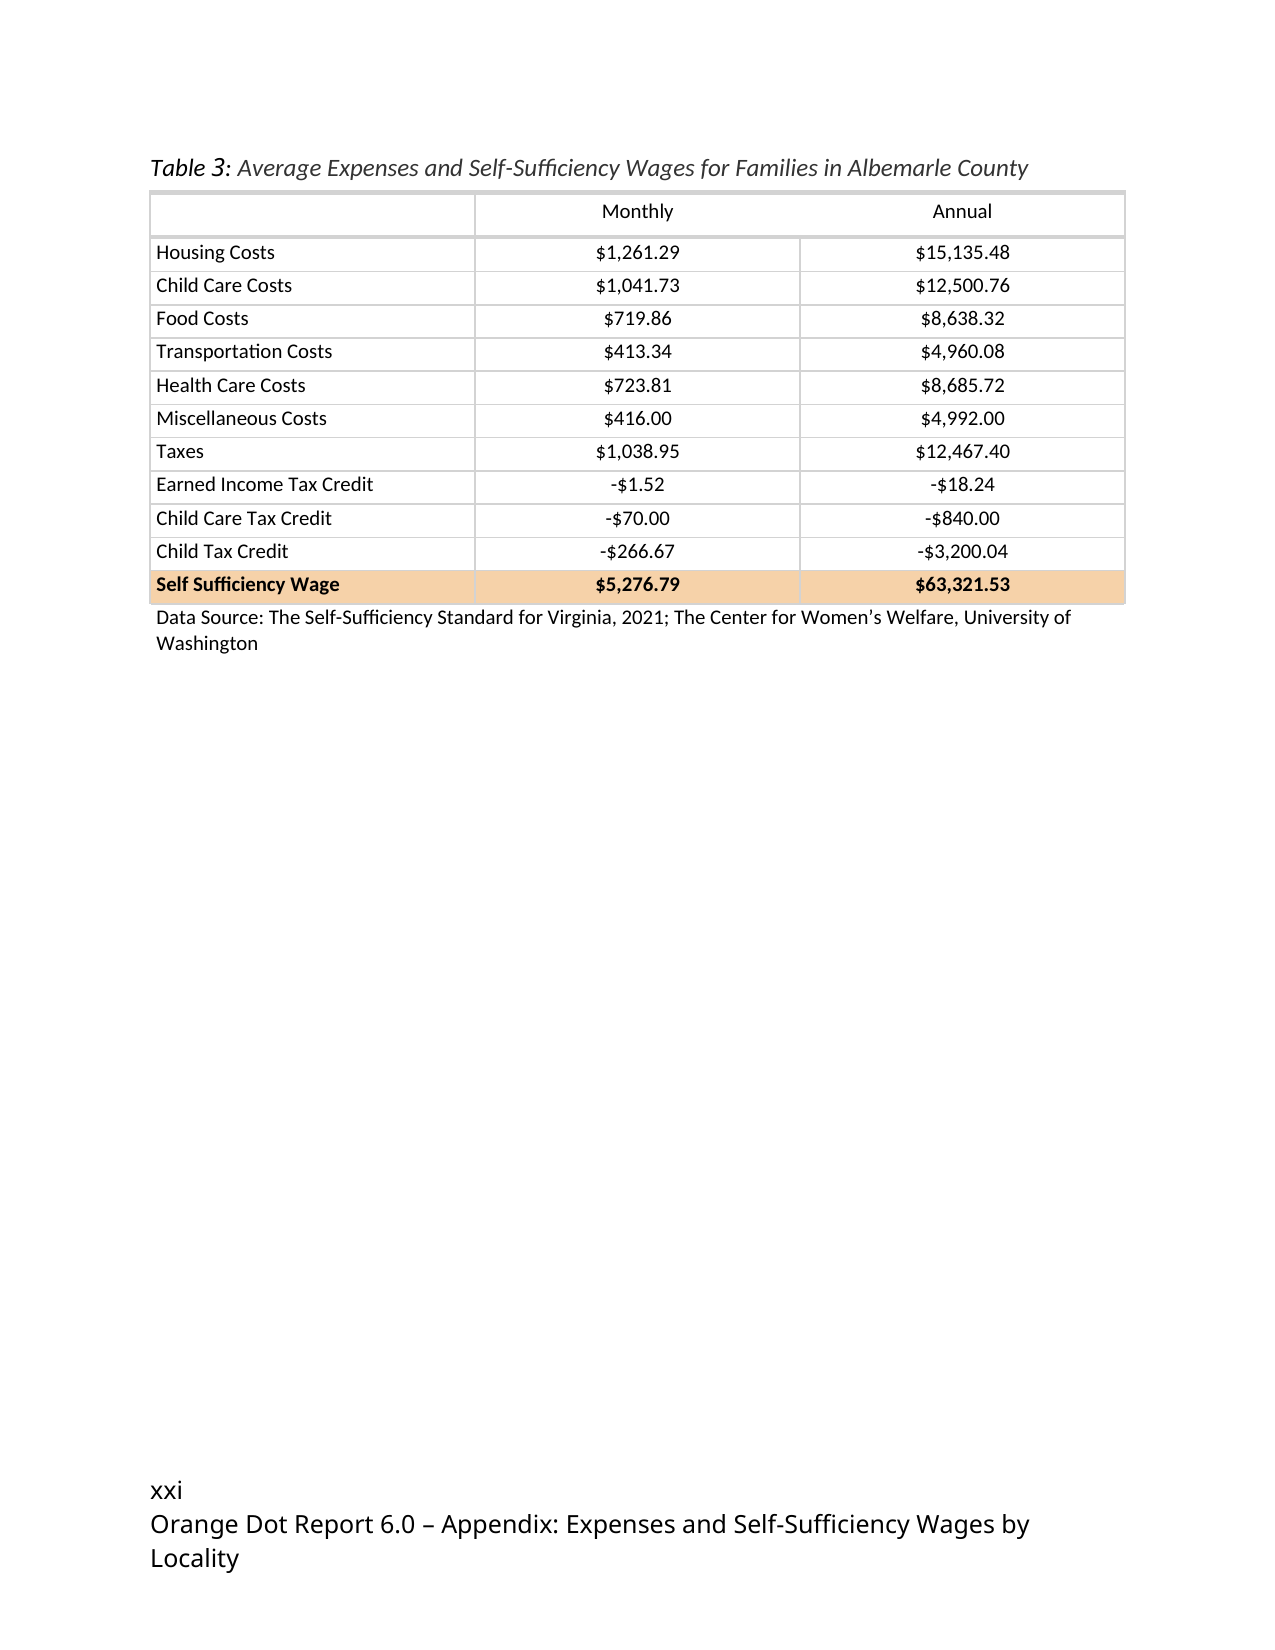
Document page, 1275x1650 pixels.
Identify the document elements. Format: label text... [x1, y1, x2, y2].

table_cell -$266.67 [476, 538, 799, 570]
table_cell Data Source: The Self-Sufficiency Standard for Virginia, 2021; The Center for Women’s Welfare, University of Washington [150, 604, 1125, 662]
table_cell $4,960.08 [801, 339, 1124, 370]
table_cell Housing Costs [151, 239, 474, 271]
table_cell -$70.00 [476, 505, 799, 536]
table_cell $12,467.40 [801, 438, 1124, 470]
table_header Monthly [476, 195, 800, 235]
table_cell -$1.52 [476, 472, 799, 503]
table_header [151, 195, 474, 235]
table_cell $5,276.79 [476, 571, 799, 603]
table_cell Food Costs [151, 306, 474, 337]
table_cell $719.86 [476, 306, 799, 337]
table_cell $416.00 [476, 405, 799, 437]
table_cell Health Care Costs [151, 372, 474, 403]
table_cell $8,638.32 [801, 306, 1124, 337]
table_cell -$3,200.04 [801, 538, 1124, 570]
table_cell Transportation Costs [151, 339, 474, 370]
table_cell $1,038.95 [476, 438, 799, 470]
table_cell Self Sufficiency Wage [151, 571, 474, 603]
table_cell $15,135.48 [801, 239, 1124, 271]
table_cell $4,992.00 [801, 405, 1124, 437]
table_cell Child Tax Credit [151, 538, 474, 570]
table_cell -$18.24 [801, 472, 1124, 503]
table_cell -$840.00 [801, 505, 1124, 536]
table_cell Miscellaneous Costs [151, 405, 474, 437]
table_cell $1,041.73 [476, 272, 799, 304]
table_cell Child Care Costs [151, 272, 474, 304]
table_cell Child Care Tax Credit [151, 505, 474, 536]
table_cell $723.81 [476, 372, 799, 403]
table_cell $63,321.53 [801, 571, 1124, 603]
table_cell $1,261.29 [476, 239, 799, 271]
table_header Annual [800, 195, 1124, 235]
table_cell Earned Income Tax Credit [151, 472, 474, 503]
table_cell $12,500.76 [801, 272, 1124, 304]
table_cell $8,685.72 [801, 372, 1124, 403]
table_cell Taxes [151, 438, 474, 470]
table_cell $413.34 [476, 339, 799, 370]
